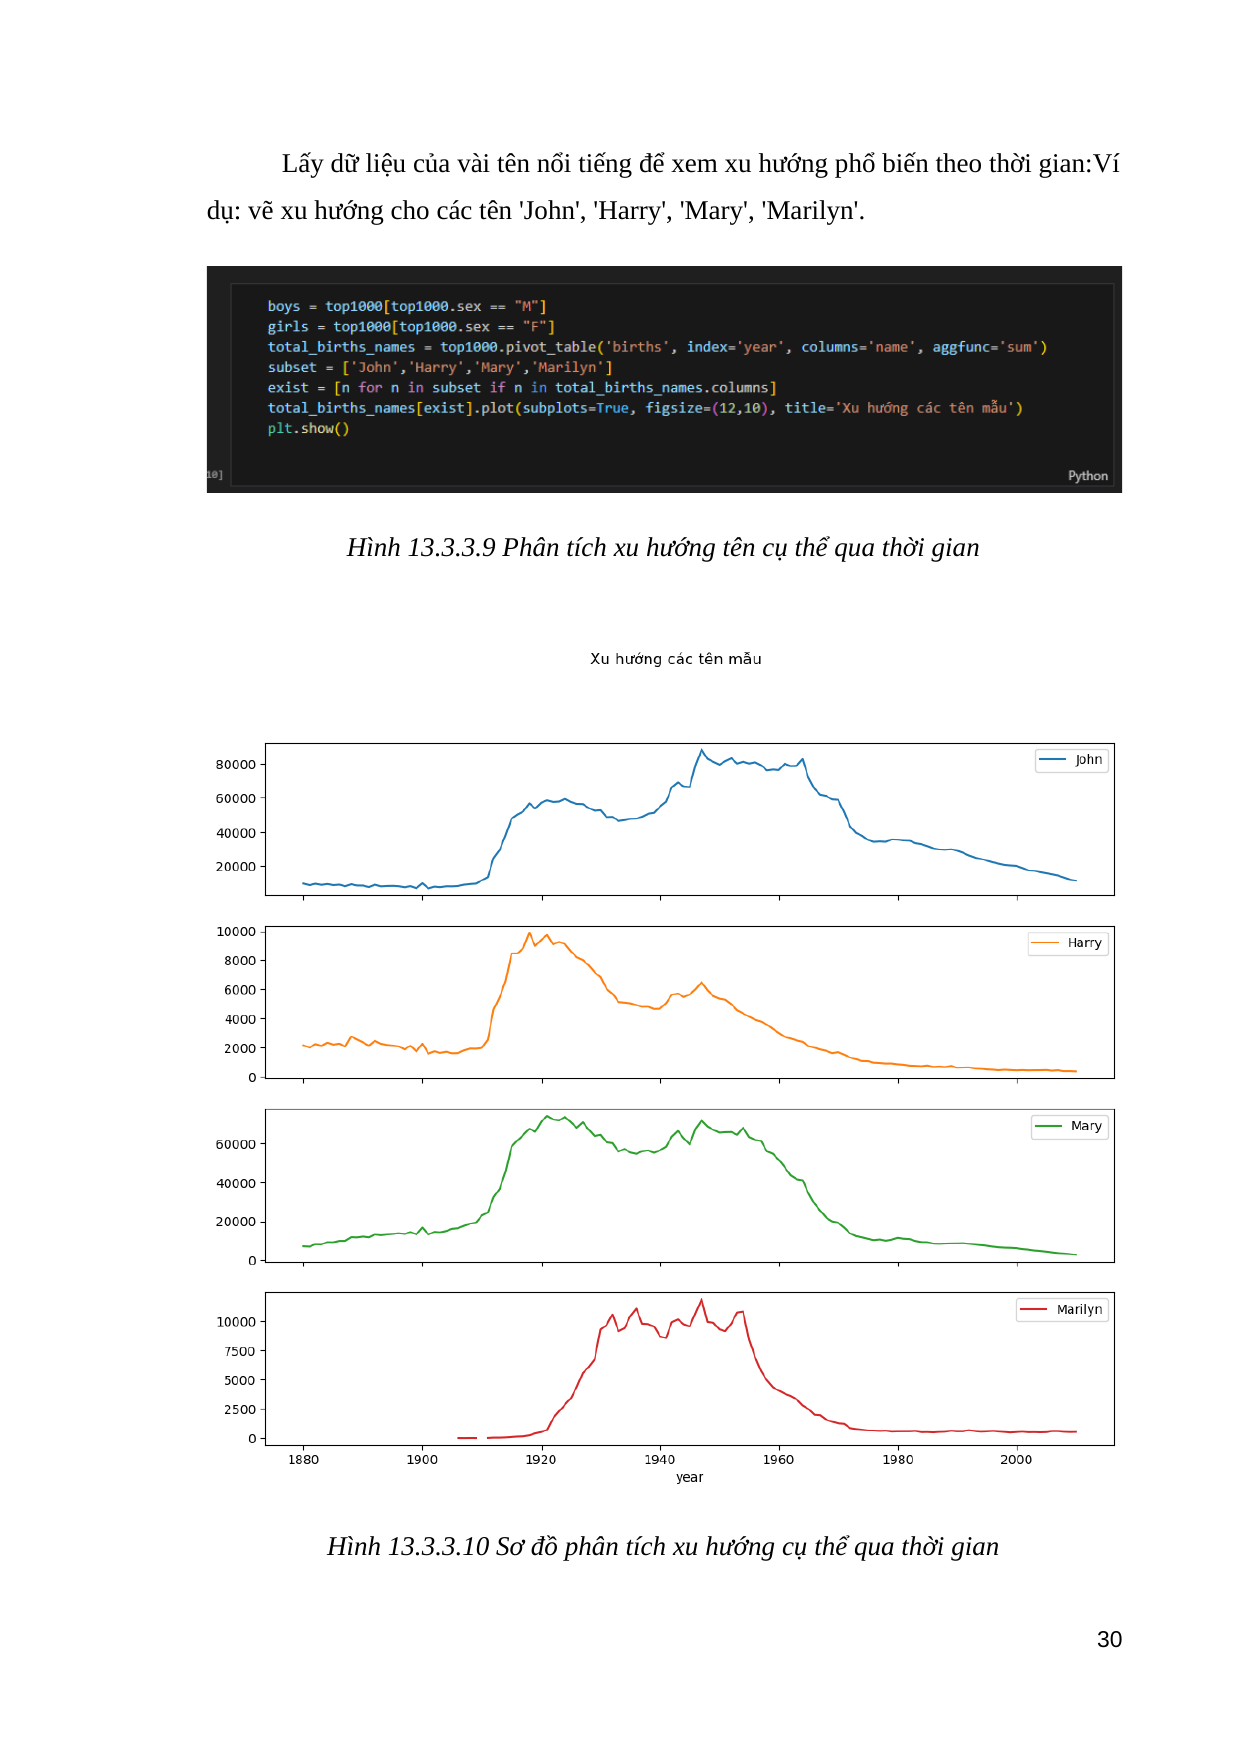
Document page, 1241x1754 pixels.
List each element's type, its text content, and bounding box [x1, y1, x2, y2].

picture [206, 642, 1123, 1493]
text Hình 13.3.3.10 Sơ đồ phân tích xu hướng cụ thể qua thời gian [207, 1530, 1122, 1562]
picture [206, 266, 1123, 493]
text Hình 13.3.3.9 Phân tích xu hướng tên cụ thể qua thời gian [207, 531, 1122, 562]
text Lấy dữ liệu của vài tên nổi tiếng để xem xu hướng phổ biến theo thời gian:Ví dụ: vẽ xu hướng cho các tên 'John', 'Harry', 'Mary', 'Marilyn'. [207, 148, 1122, 225]
